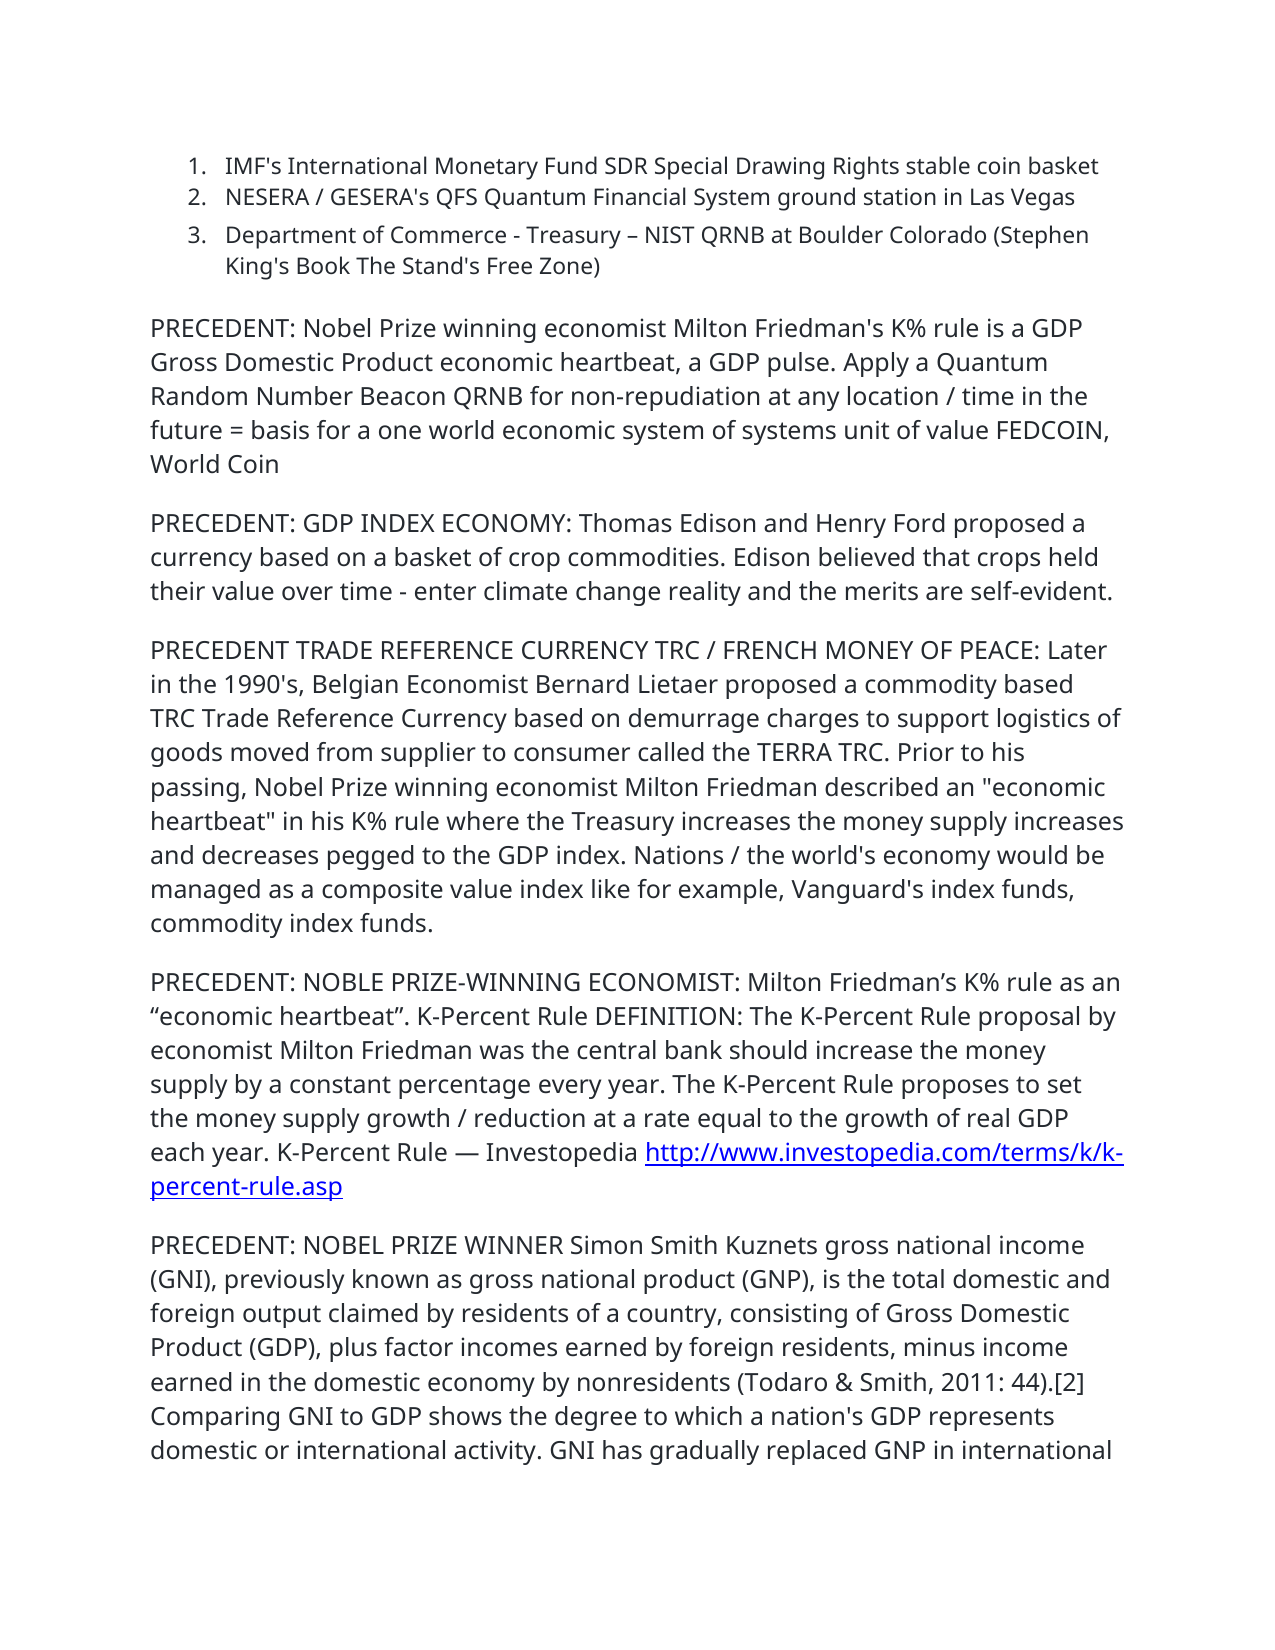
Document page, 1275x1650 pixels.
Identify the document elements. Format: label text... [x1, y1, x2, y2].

list NESERA / GESERA's QFS Quantum Financial System ground station in Las Vegas [187, 181, 1125, 212]
text PRECEDENT: GDP INDEX ECONOMY: Thomas Edison and Henry Ford proposed a currency based on a basket of crop commodities. Edison believed that crops held their value over time - enter climate change reality and the merits are self-evident. [150, 506, 1125, 608]
text PRECEDENT: Nobel Prize winning economist Milton Friedman's K% rule is a GDP Gross Domestic Product economic heartbeat, a GDP pulse. Apply a Quantum Random Number Beacon QRNB for non-repudiation at any location / time in the future = basis for a one world economic system of systems unit of value FEDCOIN, World Coin [150, 310, 1125, 481]
list Department of Commerce - Treasury – NIST QRNB at Boulder Colorado (Stephen King's Book The Stand's Free Zone) [187, 219, 1125, 281]
list IMF's International Monetary Fund SDR Special Drawing Rights stable coin basket [187, 150, 1125, 181]
text PRECEDENT TRADE REFERENCE CURRENCY TRC / FRENCH MONEY OF PEACE: Later in the 1990's, Belgian Economist Bernard Lietaer proposed a commodity based TRC Trade Reference Currency based on demurrage charges to support logistics of goods moved from supplier to consumer called the TERRA TRC. Prior to his passing, Nobel Prize winning economist Milton Friedman described an "economic heartbeat" in his K% rule where the Treasury increases the money supply increases and decreases pegged to the GDP index. Nations / the world's economy would be managed as a composite value index like for example, Vanguard's index funds, commodity index funds. [150, 633, 1125, 939]
text PRECEDENT: NOBLE PRIZE-WINNING ECONOMIST: Milton Friedman’s K% rule as an “economic heartbeat”. K-Percent Rule DEFINITION: The K-Percent Rule proposal by economist Milton Friedman was the central bank should increase the money supply by a constant percentage every year. The K-Percent Rule proposes to set the money supply growth / reduction at a rate equal to the growth of real GDP each year. K-Percent Rule — Investopedia http://www.investopedia.com/terms/k/k-percent-rule.asp [150, 964, 1125, 1203]
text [150, 1228, 1125, 1466]
